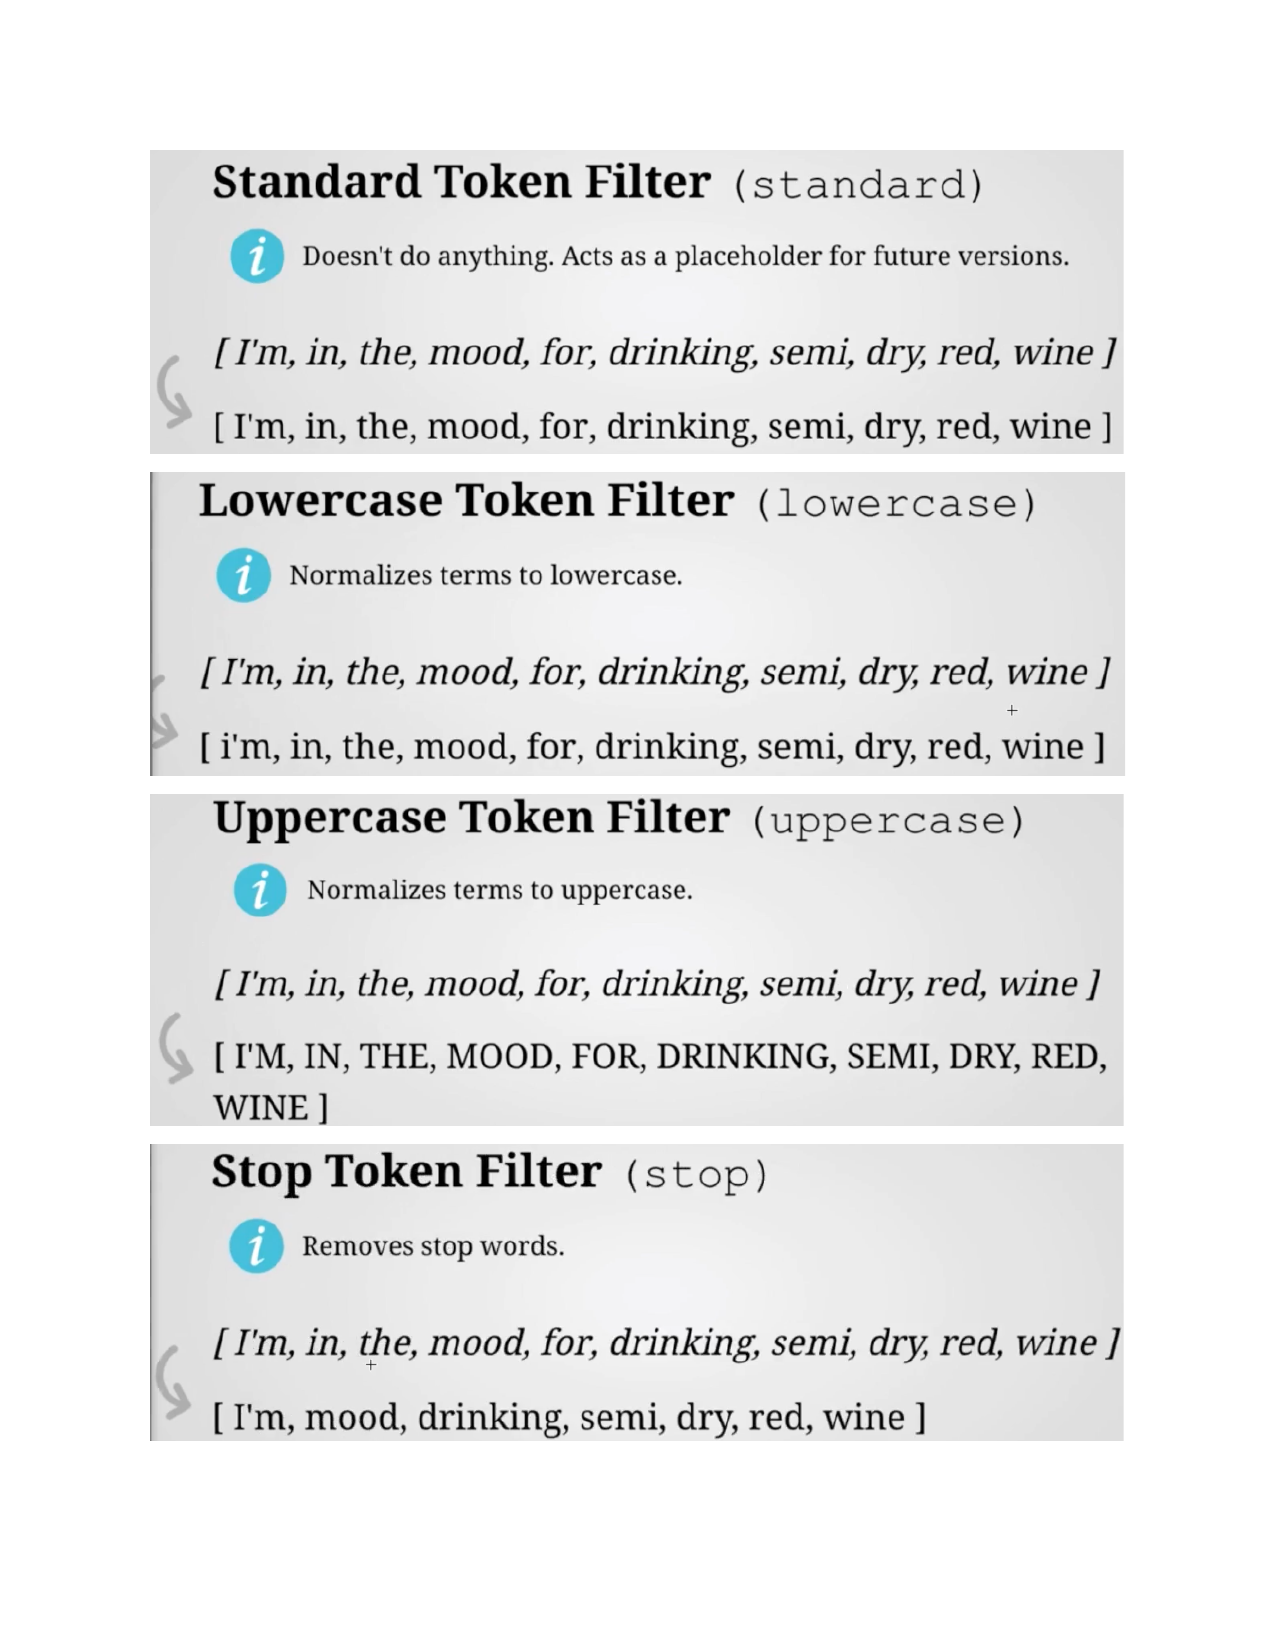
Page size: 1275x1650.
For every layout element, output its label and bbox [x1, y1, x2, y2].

picture [150, 150, 1124, 454]
picture [150, 472, 1125, 776]
picture [150, 794, 1124, 1126]
picture [150, 1144, 1124, 1441]
